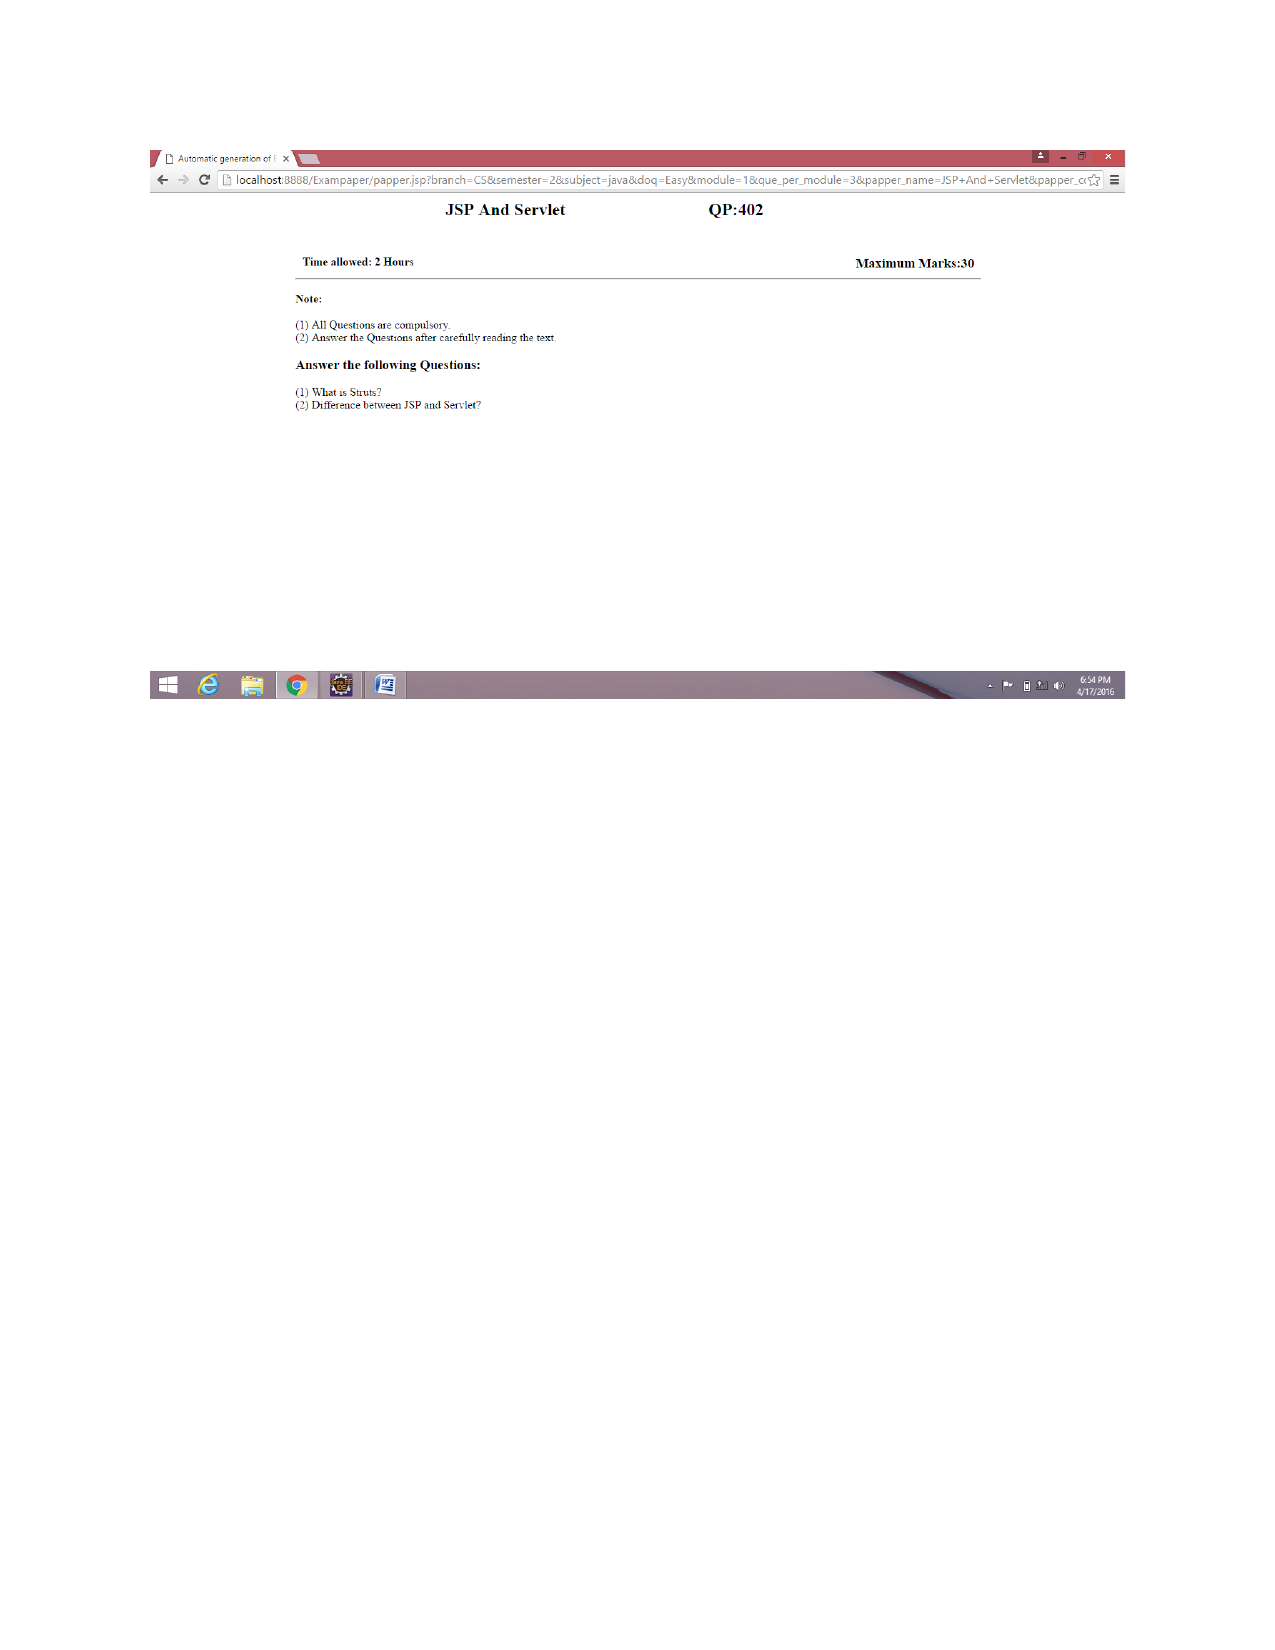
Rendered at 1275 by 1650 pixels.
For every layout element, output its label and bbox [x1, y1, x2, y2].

picture [150, 150, 1125, 699]
